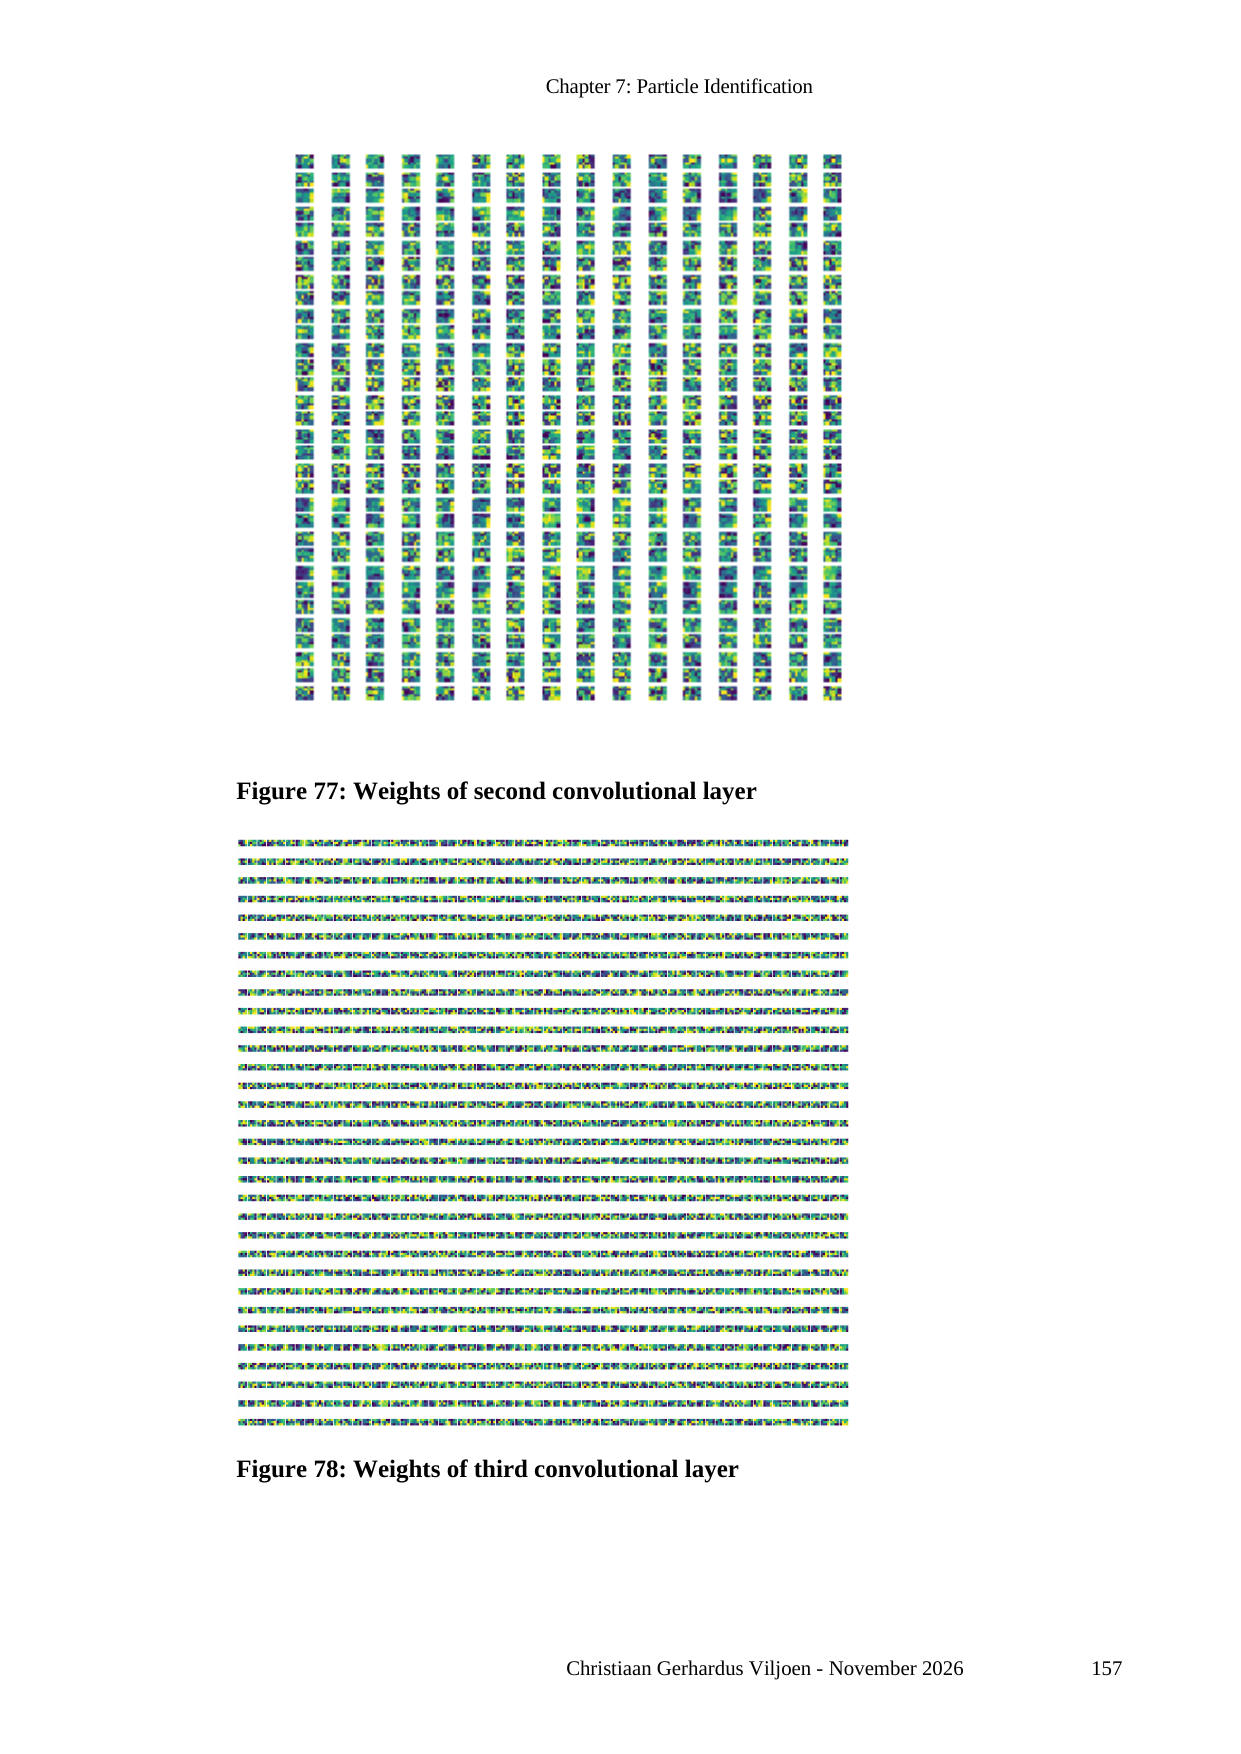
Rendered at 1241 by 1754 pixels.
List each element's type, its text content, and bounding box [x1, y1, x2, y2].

picture [236, 839, 849, 1428]
text Figure 77: Weights of second convolutional layer [236, 776, 1122, 804]
text Figure 78: Weights of third convolutional layer [236, 1454, 1122, 1483]
picture [236, 135, 860, 749]
